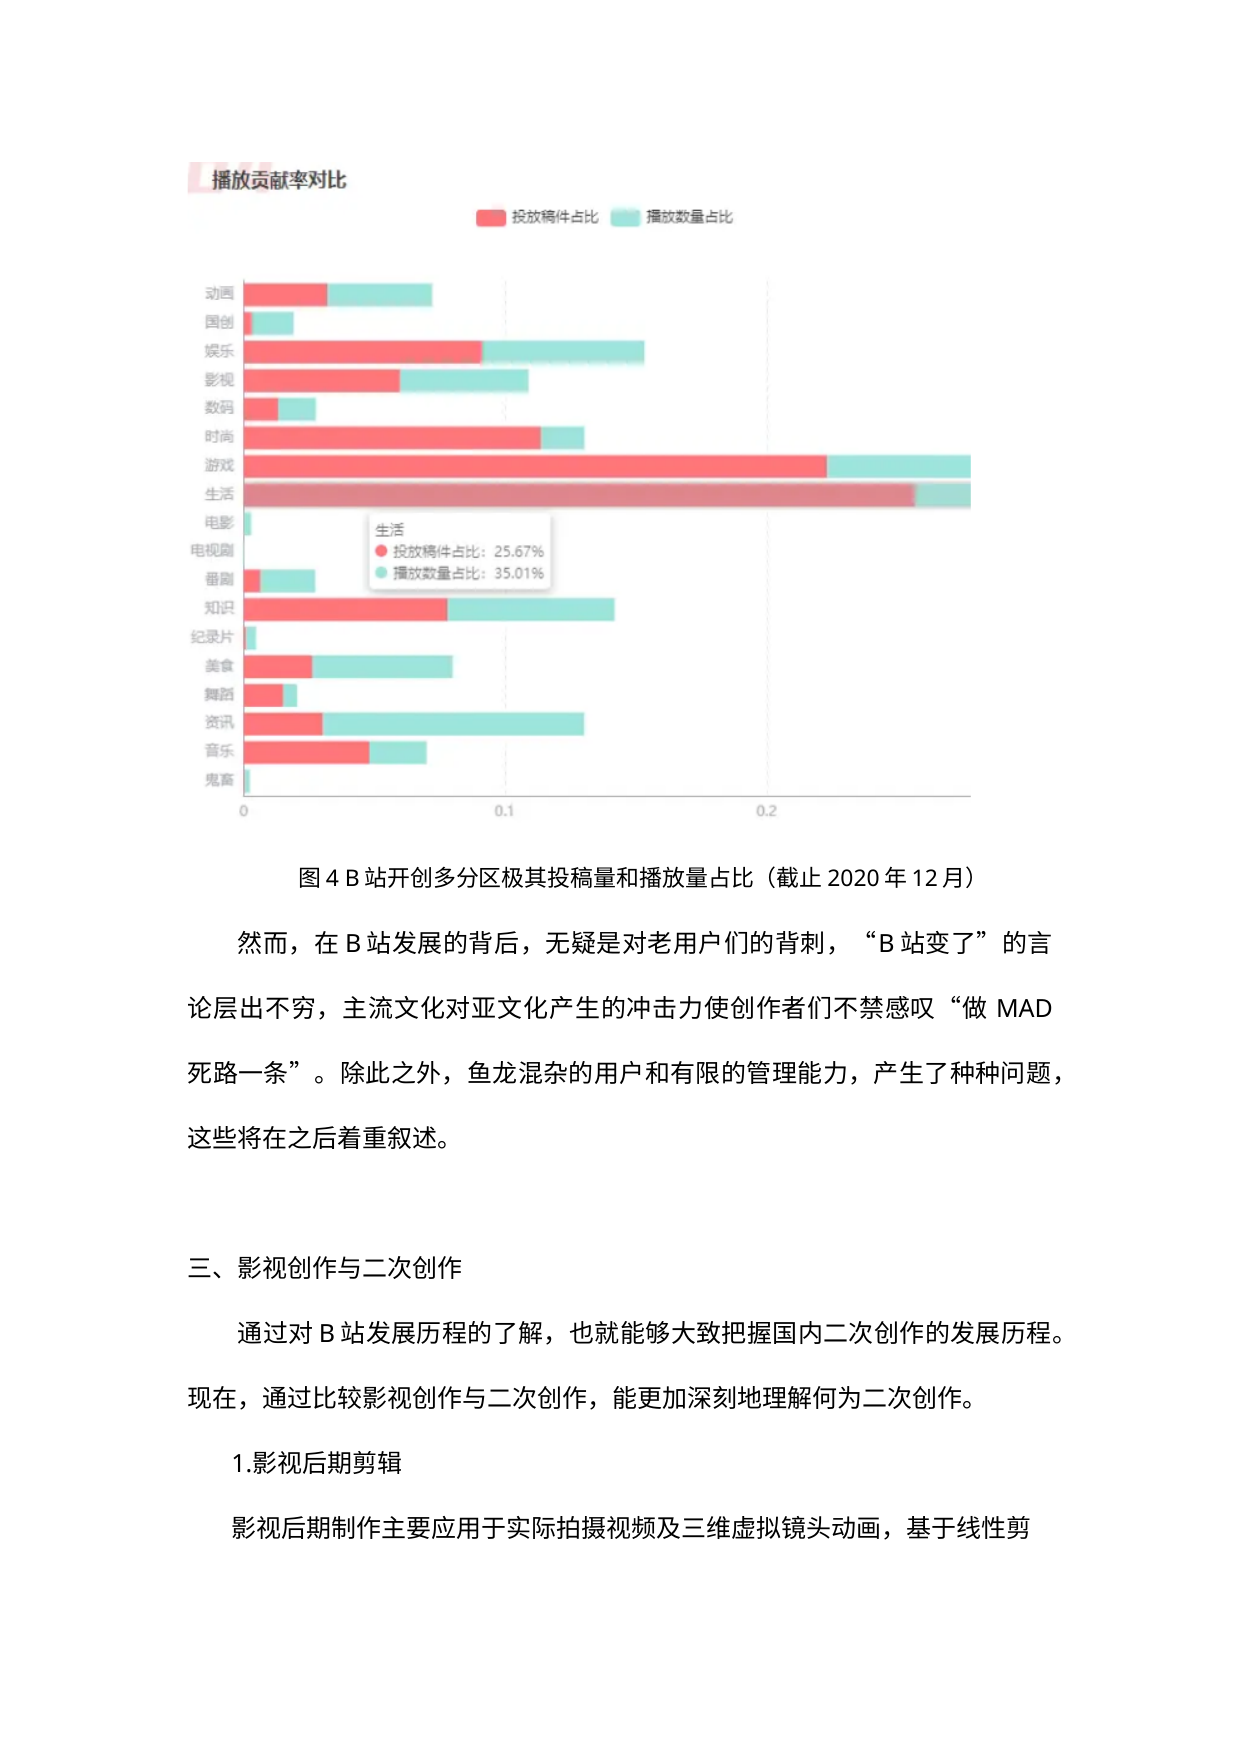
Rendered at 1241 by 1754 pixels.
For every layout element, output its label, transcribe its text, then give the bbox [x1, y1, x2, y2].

picture [187, 162, 980, 831]
text 1.影视后期剪辑 [187, 1429, 1053, 1494]
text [187, 1494, 1053, 1559]
text 三、影视创作与二次创作 [187, 1234, 1053, 1299]
text 通过对B站发展历程的了解，也就能够大致把握国内二次创作的发展历程。现在，通过比较影视创作与二次创作，能更加深刻地理解何为二次创作。 [187, 1299, 1053, 1429]
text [187, 162, 1053, 844]
text 图4 B站开创多分区极其投稿量和播放量占比（截止2020年12月） [187, 844, 1053, 909]
text 然而，在B站发展的背后，无疑是对老用户们的背刺，“B站变了”的言论层出不穷，主流文化对亚文化产生的冲击力使创作者们不禁感叹“做MAD死路一条”。除此之外，鱼龙混杂的用户和有限的管理能力，产生了种种问题，这些将在之后着重叙述。 [187, 909, 1053, 1169]
